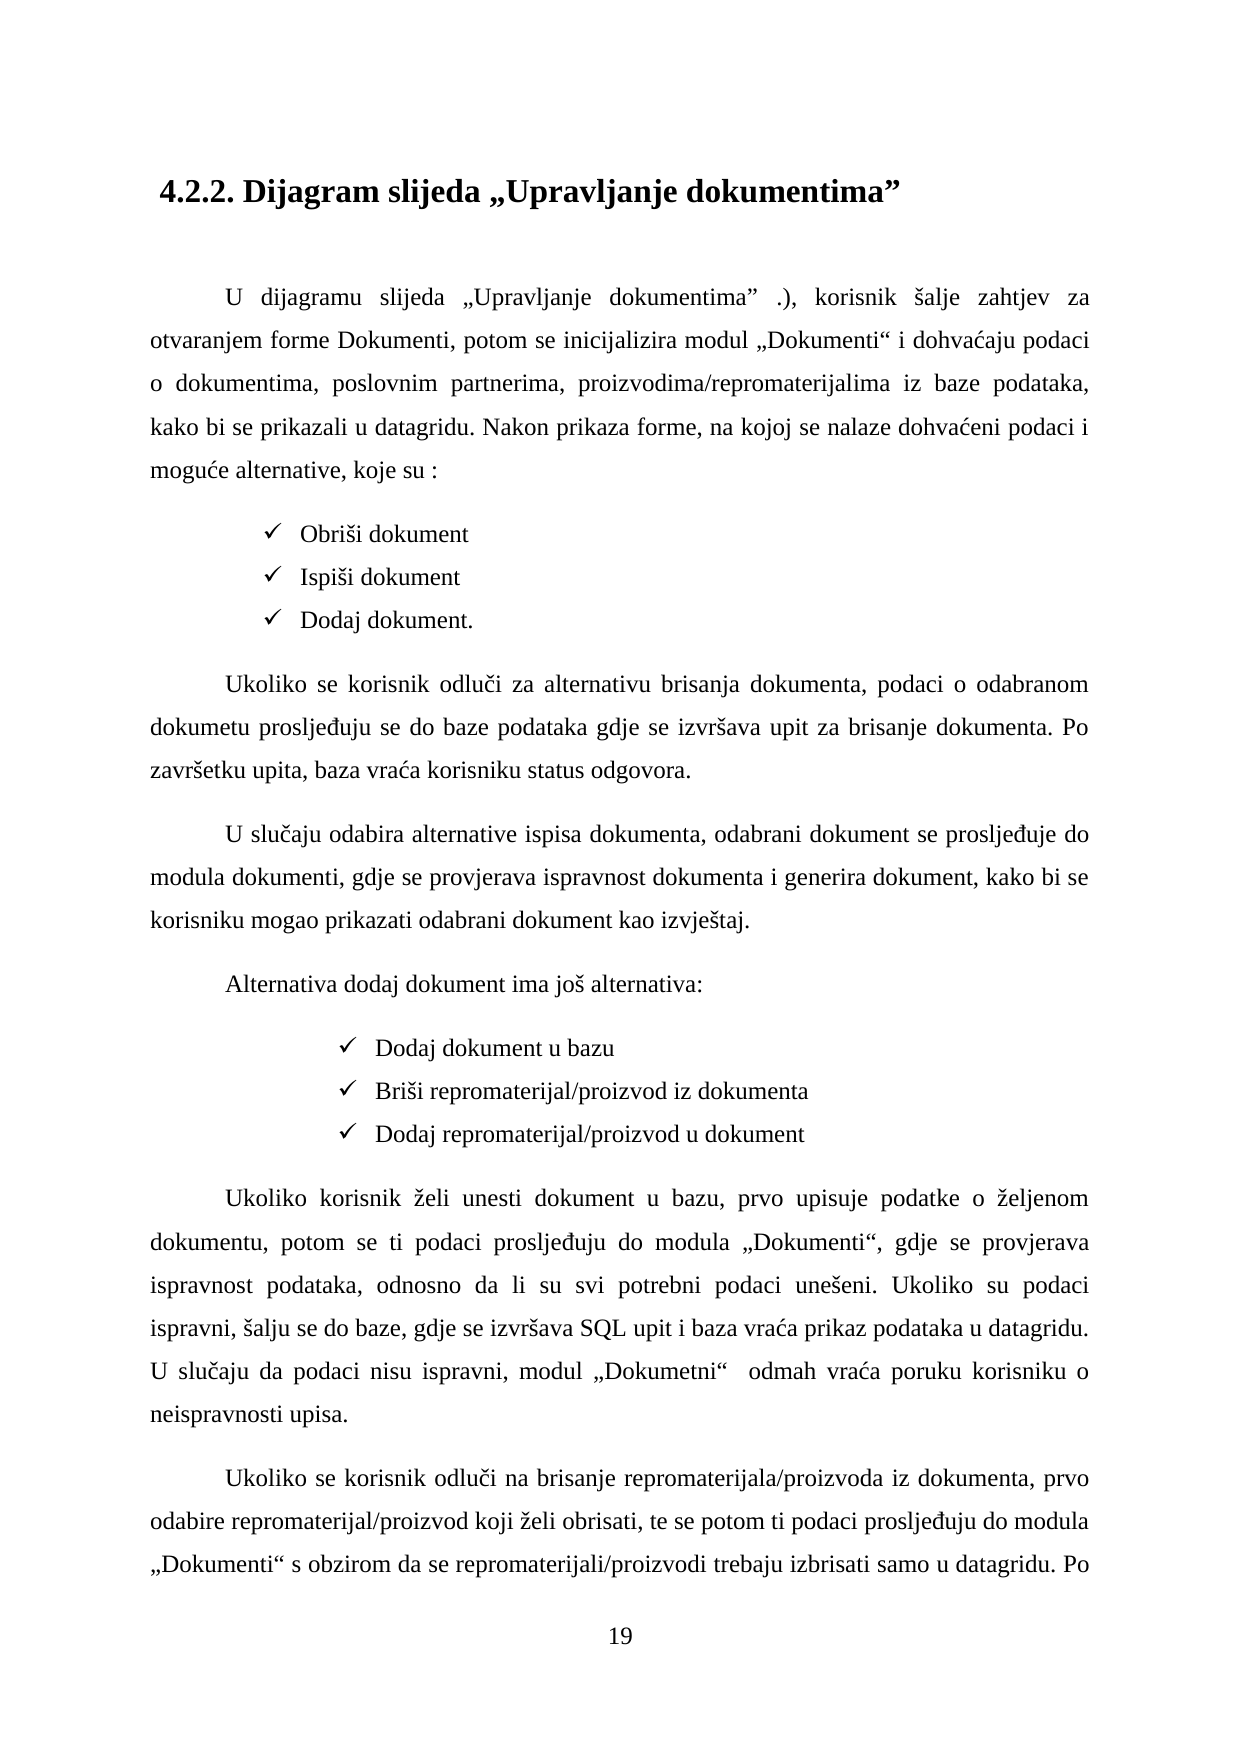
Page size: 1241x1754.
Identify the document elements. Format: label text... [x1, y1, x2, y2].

list Obriši dokument [262, 519, 1090, 547]
text Alternativa dodaj dokument ima još alternativa: [150, 969, 1090, 998]
list Dodaj repromaterijal/proizvod u dokument [337, 1119, 1090, 1148]
text U dijagramu slijeda „Upravljanje dokumentima” (slika 6.), korisnik šalje zahtjev za otvaranjem forme Dokumenti, potom se inicijalizira modul „Dokumenti“ i dohvaćaju podaci o dokumentima, poslovnim partnerima, proizvodima/repromaterijalima iz baze podataka, kako bi se prikazali u datagridu. Nakon prikaza forme, na kojoj se nalaze dohvaćeni podaci i moguće alternative, koje su : [150, 282, 1090, 483]
text Ukoliko korisnik želi unesti dokument u bazu, prvo upisuje podatke o željenom dokumentu, potom se ti podaci prosljeđuju do modula „Dokumenti“, gdje se provjerava ispravnost podataka, odnosno da li su svi potrebni podaci unešeni. Ukoliko su podaci ispravni, šalju se do baze, gdje se izvršava SQL upit i baza vraća prikaz podataka u datagridu. U slučaju da podaci nisu ispravni, modul „Dokumetni“ odmah vraća poruku korisniku o neispravnosti upisa. [150, 1183, 1090, 1428]
list Briši repromaterijal/proizvod iz dokumenta [337, 1076, 1090, 1105]
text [150, 1463, 1090, 1578]
text Ukoliko se korisnik odluči za alternativu brisanja dokumenta, podaci o odabranom dokumetu prosljeđuju se do baze podataka gdje se izvršava upit za brisanje dokumenta. Po završetku upita, baza vraća korisniku status odgovora. [150, 669, 1090, 784]
list Dodaj dokument. [262, 605, 1090, 634]
list Dodaj dokument u bazu [337, 1033, 1090, 1062]
list Ispiši dokument [262, 562, 1090, 591]
subtitle 4.2.2. Dijagram slijeda „Upravljanje dokumentima” [159, 171, 1090, 209]
text U slučaju odabira alternative ispisa dokumenta, odabrani dokument se prosljeđuje do modula dokumenti, gdje se provjerava ispravnost dokumenta i generira dokument, kako bi se korisniku mogao prikazati odabrani dokument kao izvještaj. [150, 819, 1090, 934]
